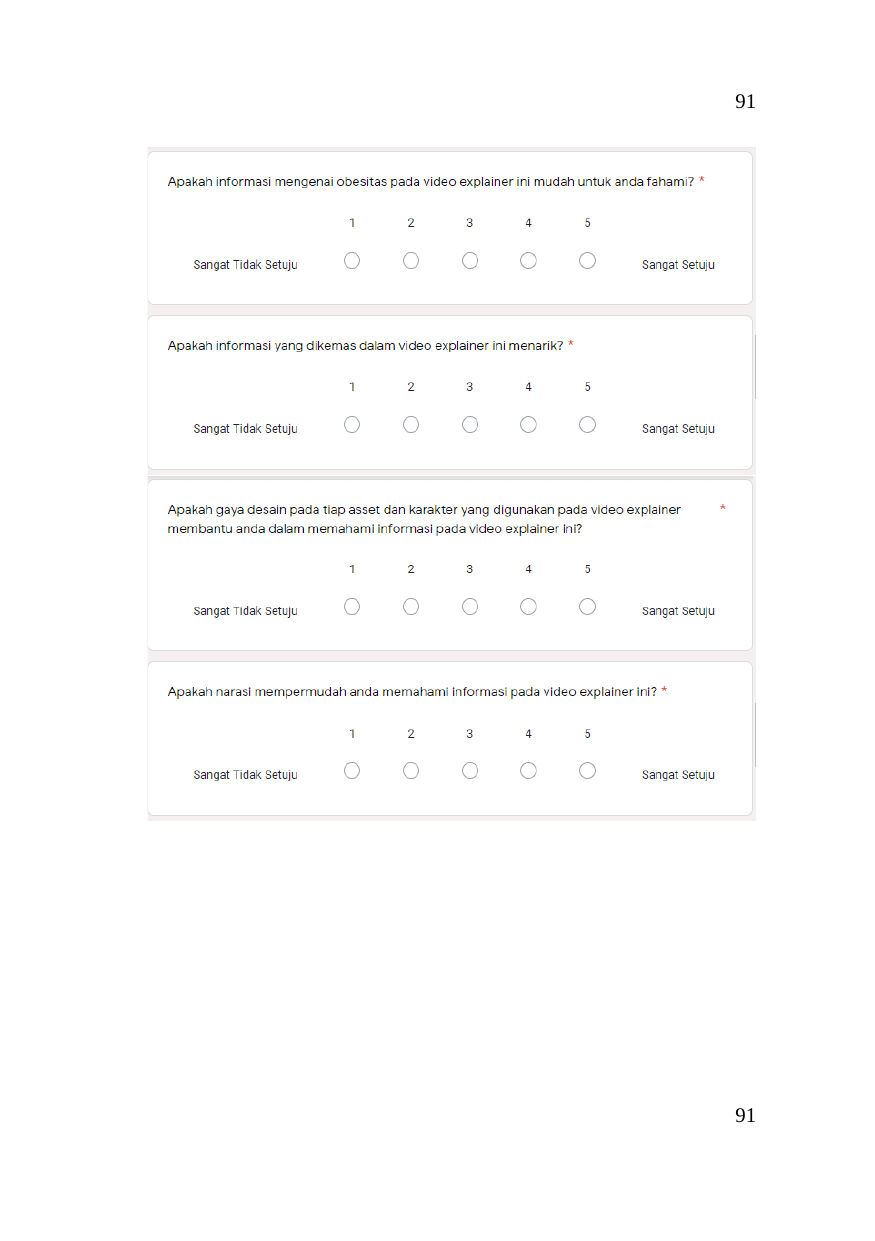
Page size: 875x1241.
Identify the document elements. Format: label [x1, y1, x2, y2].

picture [147, 476, 756, 821]
picture [147, 147, 756, 475]
